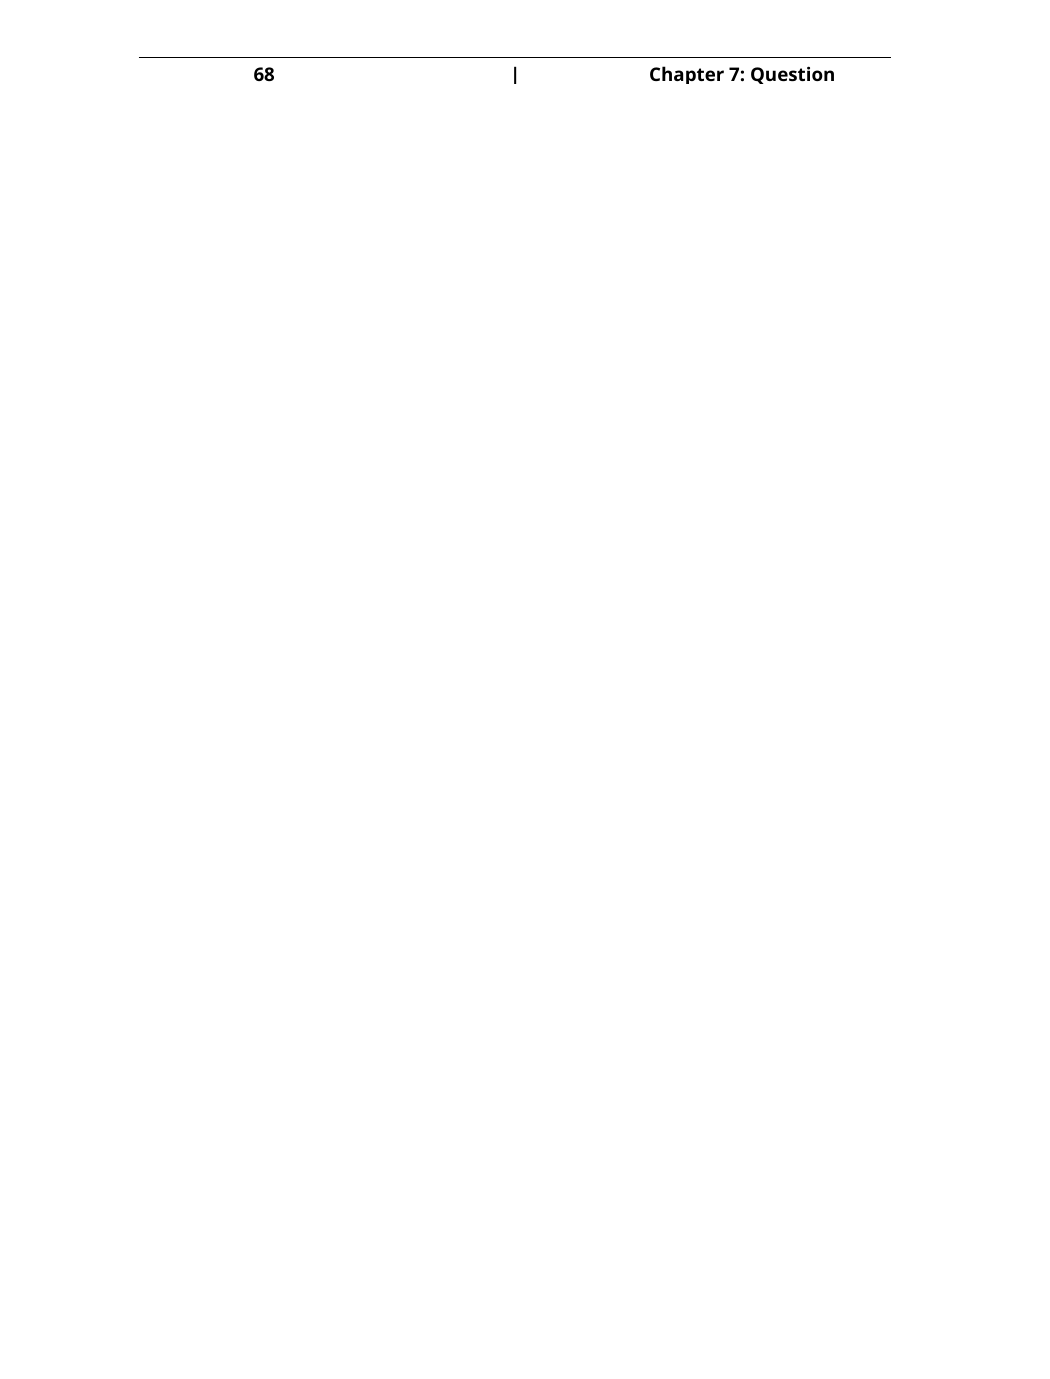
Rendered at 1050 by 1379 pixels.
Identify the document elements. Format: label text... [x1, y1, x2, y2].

table_header 68 [139, 58, 389, 83]
table_header Chapter 7: Question Answering [640, 58, 891, 83]
table_header | [389, 58, 640, 83]
